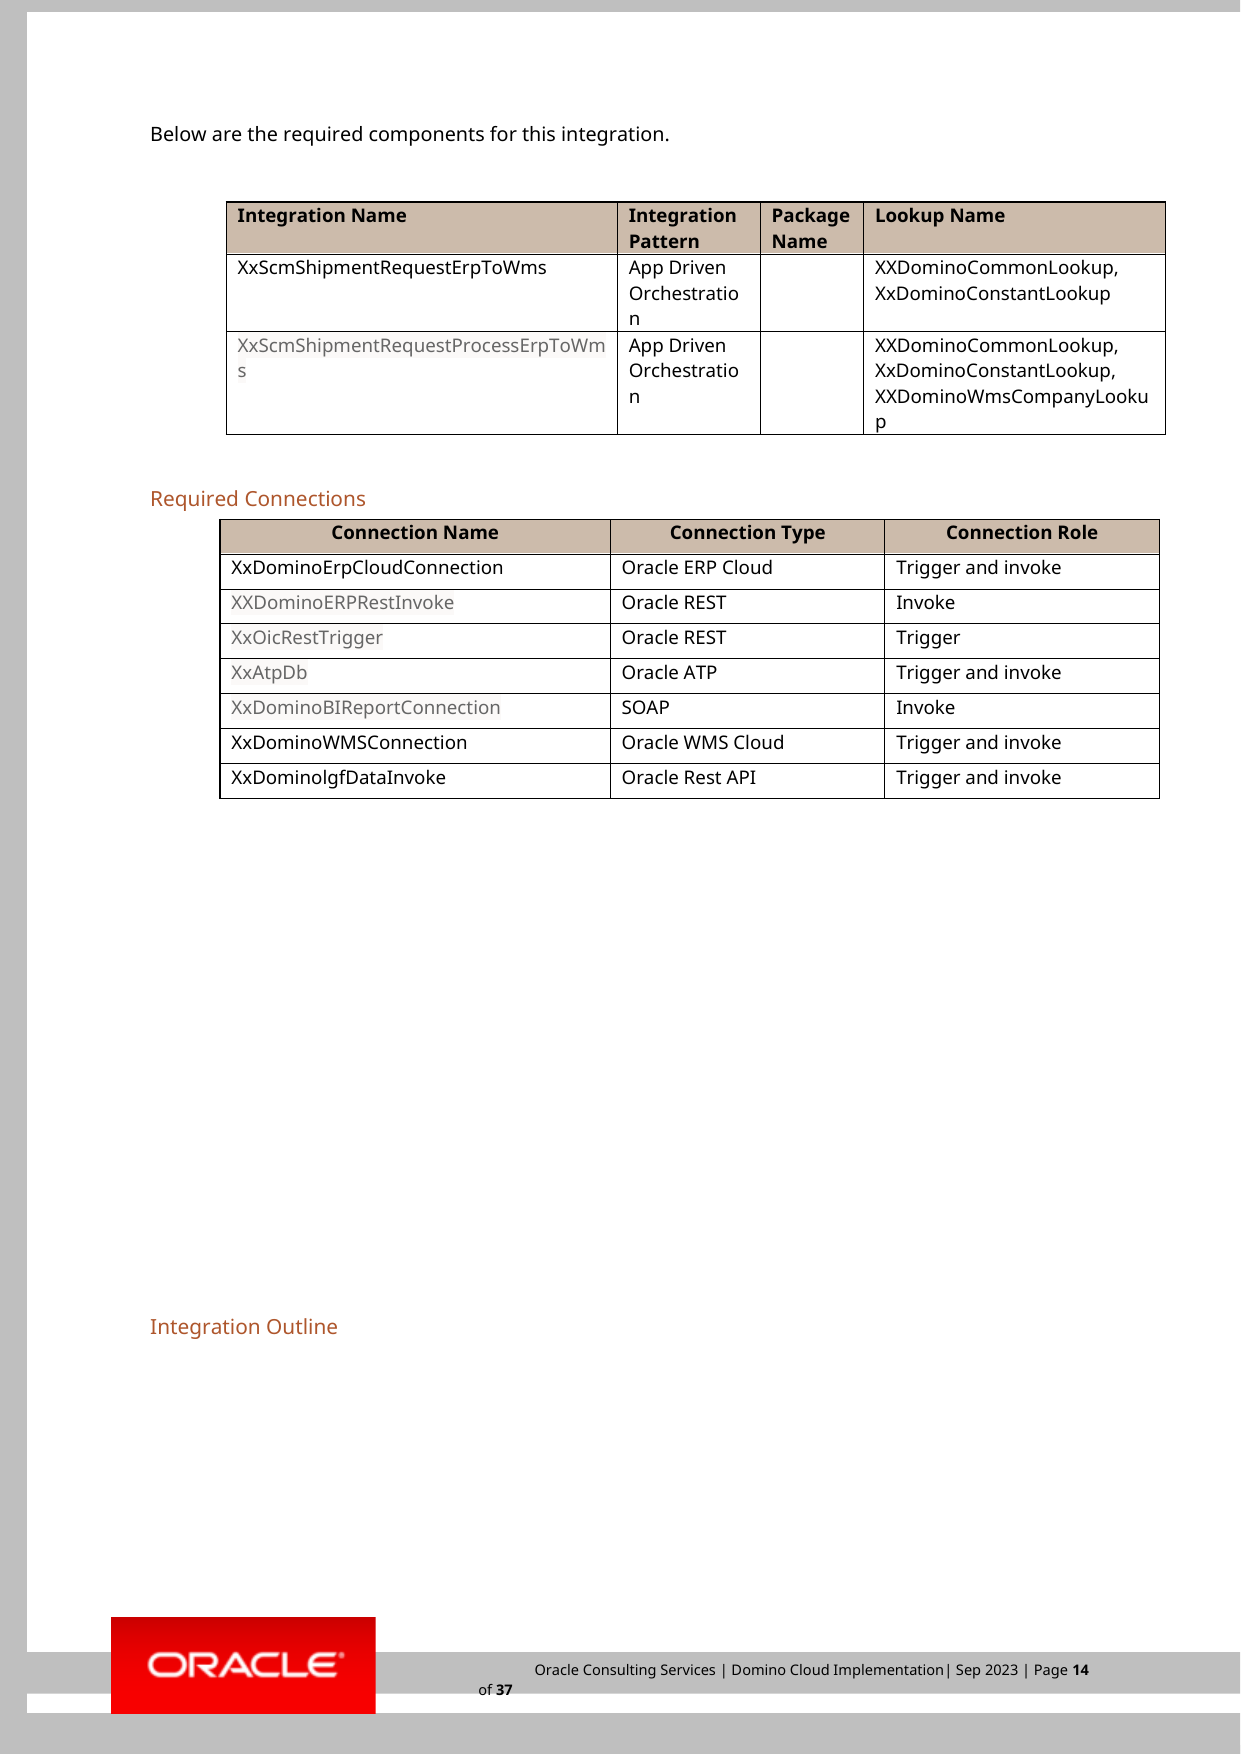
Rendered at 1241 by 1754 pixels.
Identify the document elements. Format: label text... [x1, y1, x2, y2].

table_cell Trigger and invoke [885, 764, 1159, 798]
table_cell Oracle WMS Cloud [611, 729, 884, 763]
table_cell XXDominoCommonLookup, XxDominoConstantLookup, XXDominoWmsCompanyLookup [864, 332, 1165, 434]
table_cell XxScmShipmentRequestProcessErpToWms [227, 332, 617, 434]
text Below are the required components for this integration. [150, 118, 1090, 147]
subtitle Integration Outline [150, 1311, 1090, 1341]
picture [111, 1617, 376, 1714]
table_cell Oracle REST [611, 590, 884, 623]
table_header Lookup Name [864, 203, 1165, 253]
table_cell XxScmShipmentRequestErpToWms [227, 255, 617, 331]
table_cell XxDominoWMSConnection [221, 729, 610, 763]
table_cell Invoke [885, 590, 1159, 623]
table_cell XxOicRestTrigger [221, 624, 610, 658]
table_header Integration Name [227, 203, 617, 253]
table_cell [761, 332, 863, 434]
table_header Package Name [761, 203, 863, 253]
table_cell Trigger and invoke [885, 555, 1159, 588]
subtitle Required Connections [150, 483, 1090, 512]
table_cell Oracle REST [611, 624, 884, 658]
table_cell XxDominoErpCloudConnection [221, 555, 610, 588]
table_cell Oracle ATP [611, 659, 884, 693]
table_cell Invoke [885, 694, 1159, 728]
table_cell XXDominoERPRestInvoke [221, 590, 610, 623]
table_cell XxDominoBIReportConnection [221, 694, 610, 728]
table_header Integration Pattern [618, 203, 760, 253]
table_cell XxDominolgfDataInvoke [221, 764, 610, 798]
table_cell Oracle ERP Cloud [611, 555, 884, 588]
table_cell App Driven Orchestration [618, 255, 760, 331]
table_cell Trigger [885, 624, 1159, 658]
table_cell Trigger and invoke [885, 729, 1159, 763]
table_cell XxAtpDb [221, 659, 610, 693]
table_cell SOAP [611, 694, 884, 728]
table_header Connection Type [611, 520, 884, 553]
table_cell App Driven Orchestration [618, 332, 760, 434]
table_header Connection Name [221, 520, 610, 553]
table_header Connection Role [885, 520, 1159, 553]
table_cell [761, 255, 863, 331]
table_cell Trigger and invoke [885, 659, 1159, 693]
table_cell Oracle Rest API [611, 764, 884, 798]
table_cell XXDominoCommonLookup, XxDominoConstantLookup [864, 255, 1165, 331]
